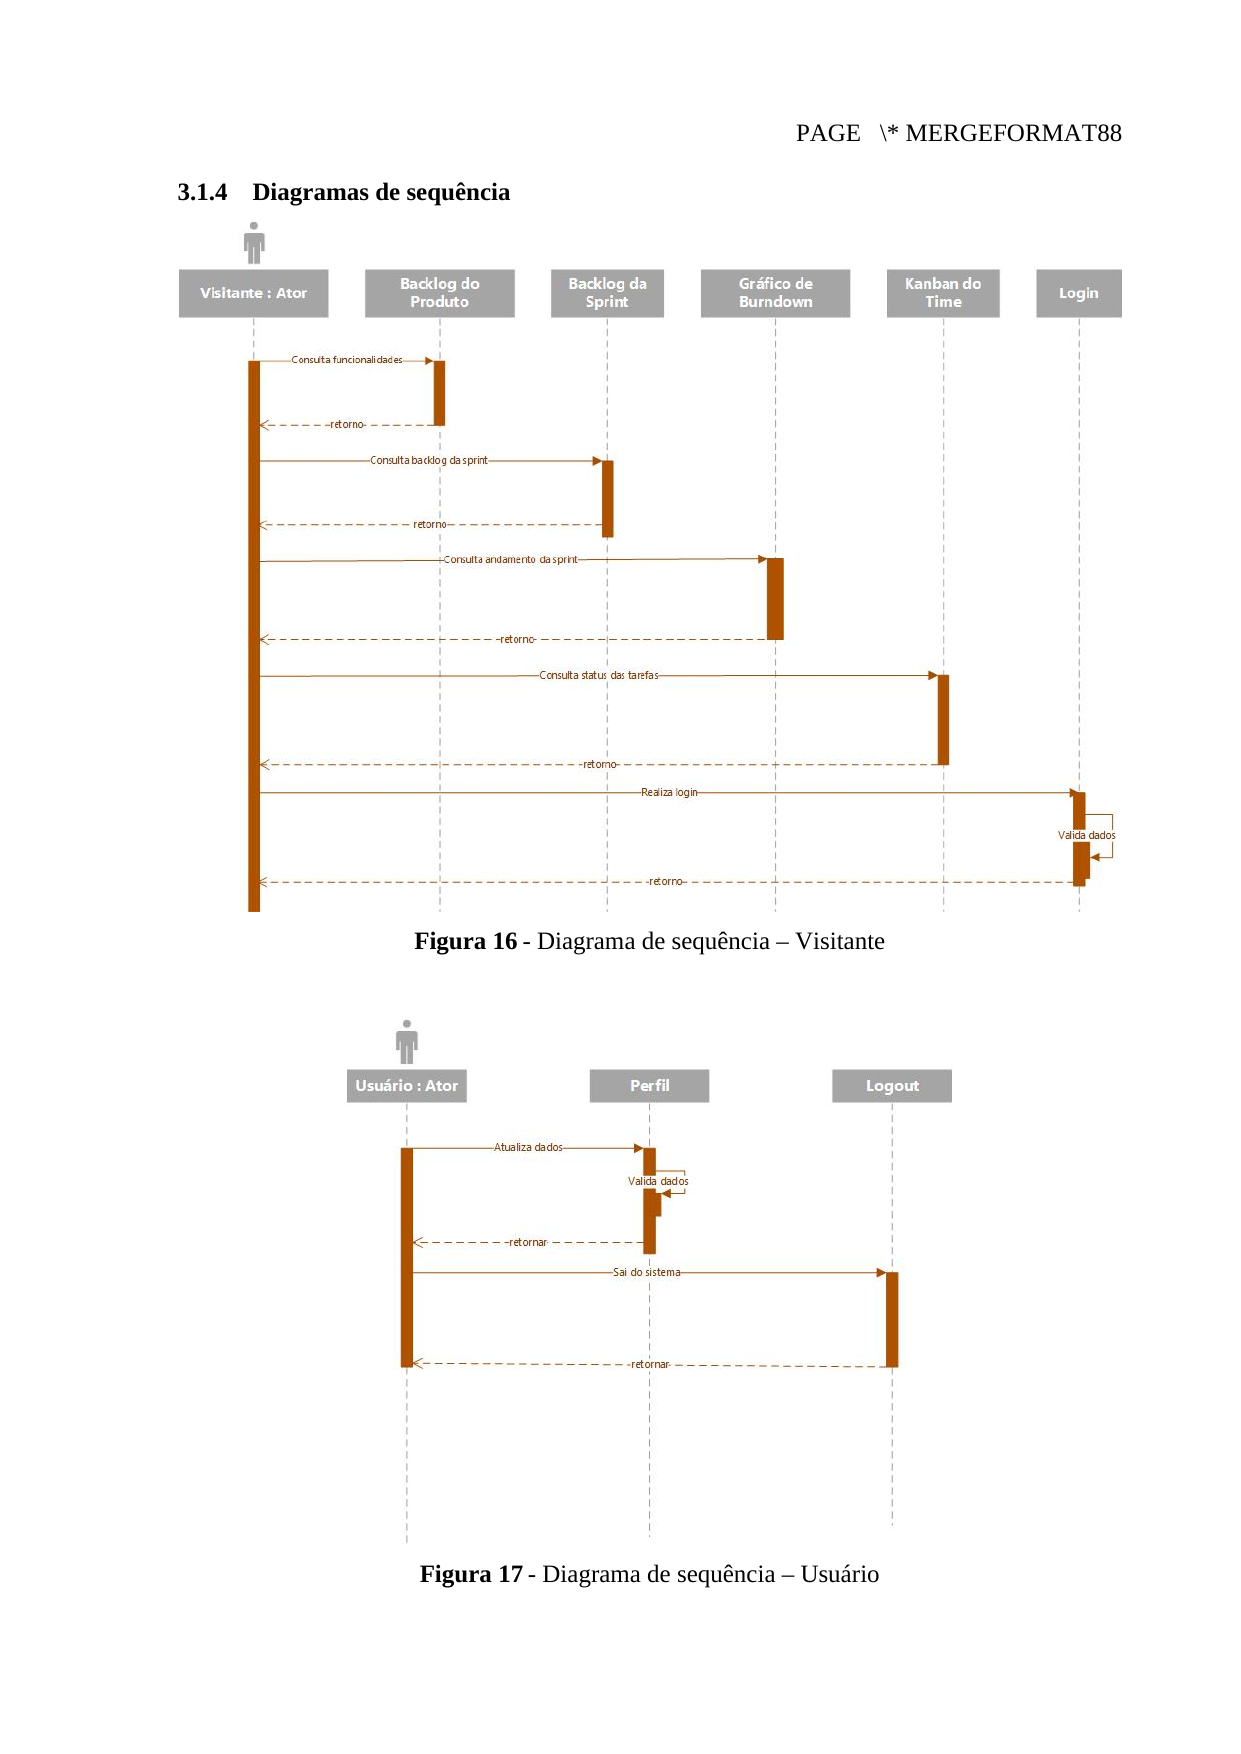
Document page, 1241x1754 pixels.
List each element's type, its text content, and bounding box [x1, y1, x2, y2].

picture [345, 1018, 954, 1545]
text Figura 17 - Diagrama de sequência – Usuário [177, 1559, 1122, 1588]
subtitle Diagramas de sequência [177, 177, 1122, 206]
text Figura 16 - Diagrama de sequência – Visitante [177, 926, 1122, 955]
picture [177, 220, 1123, 912]
